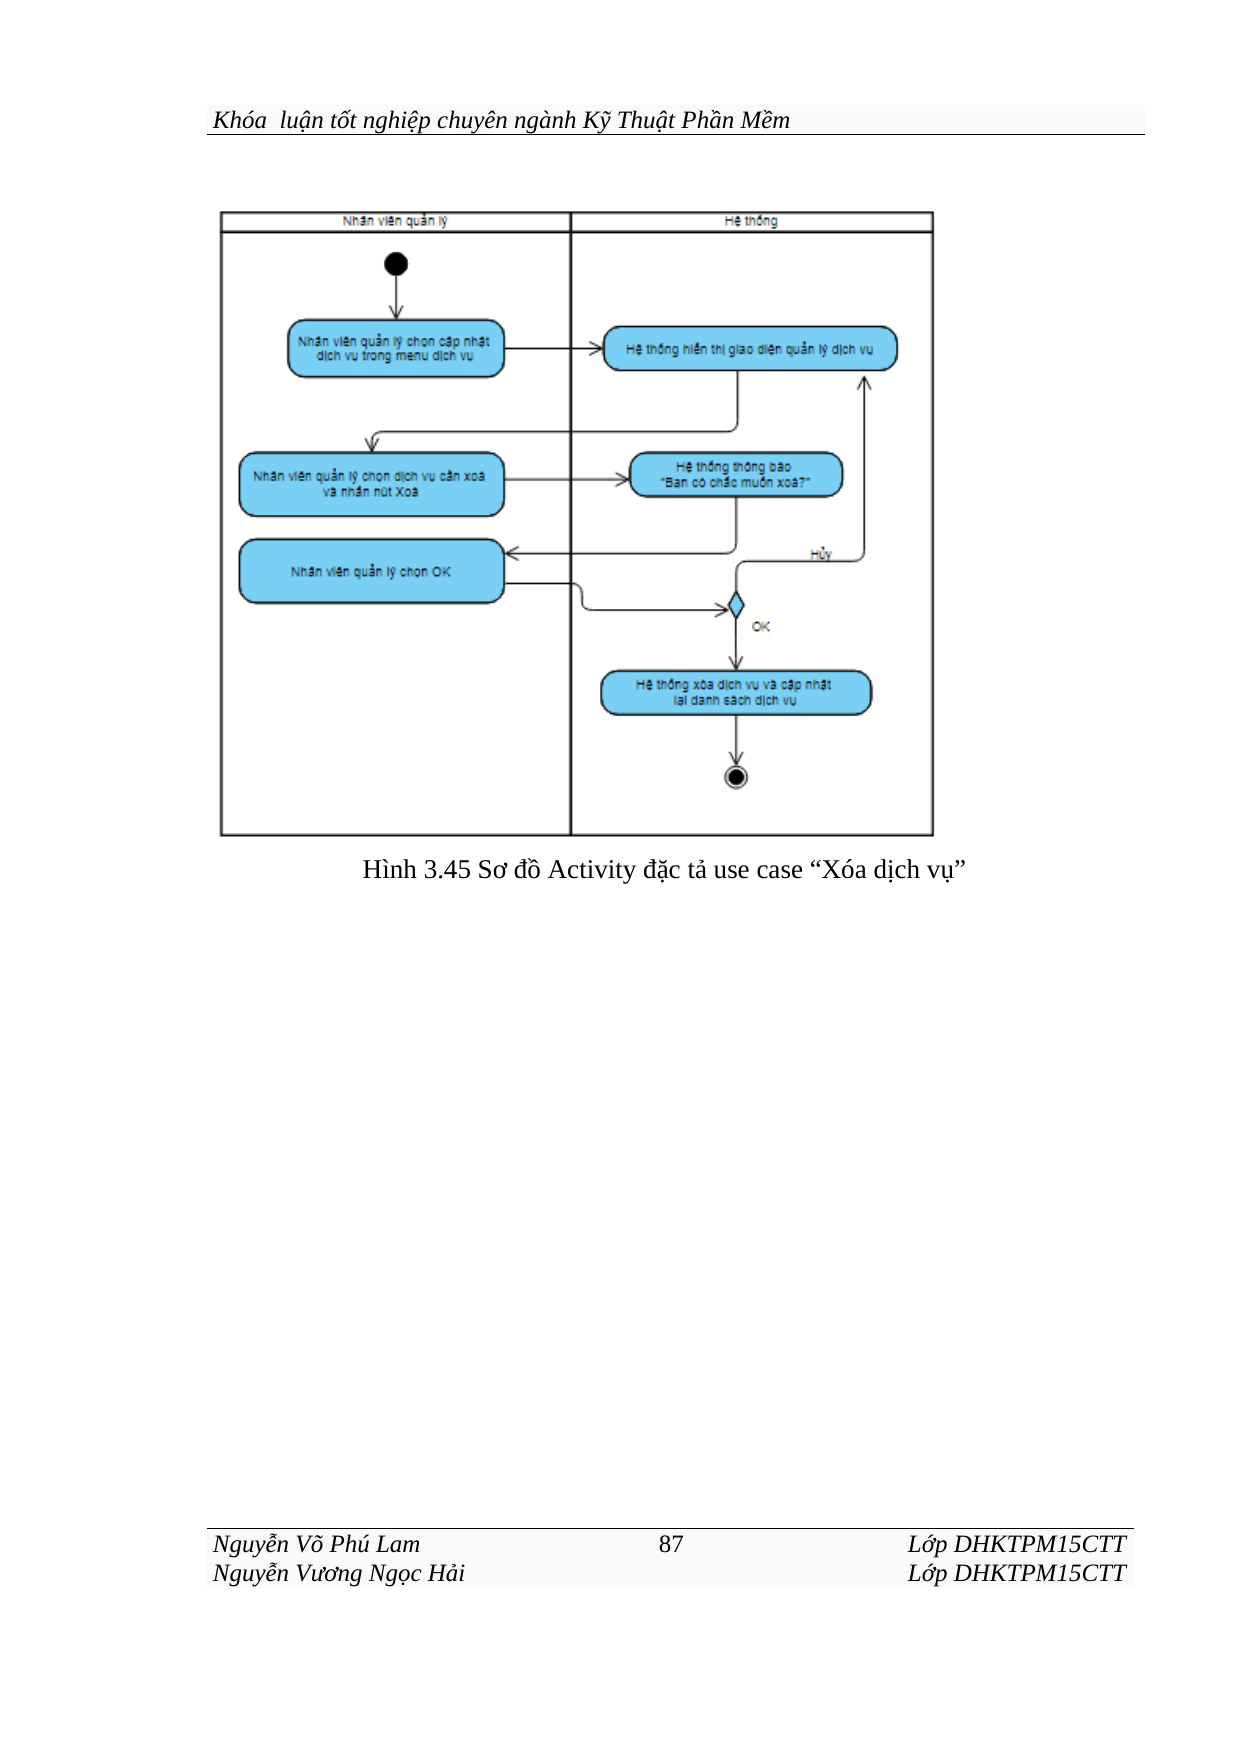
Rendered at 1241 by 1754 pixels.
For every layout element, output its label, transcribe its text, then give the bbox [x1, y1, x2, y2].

picture [206, 197, 942, 843]
